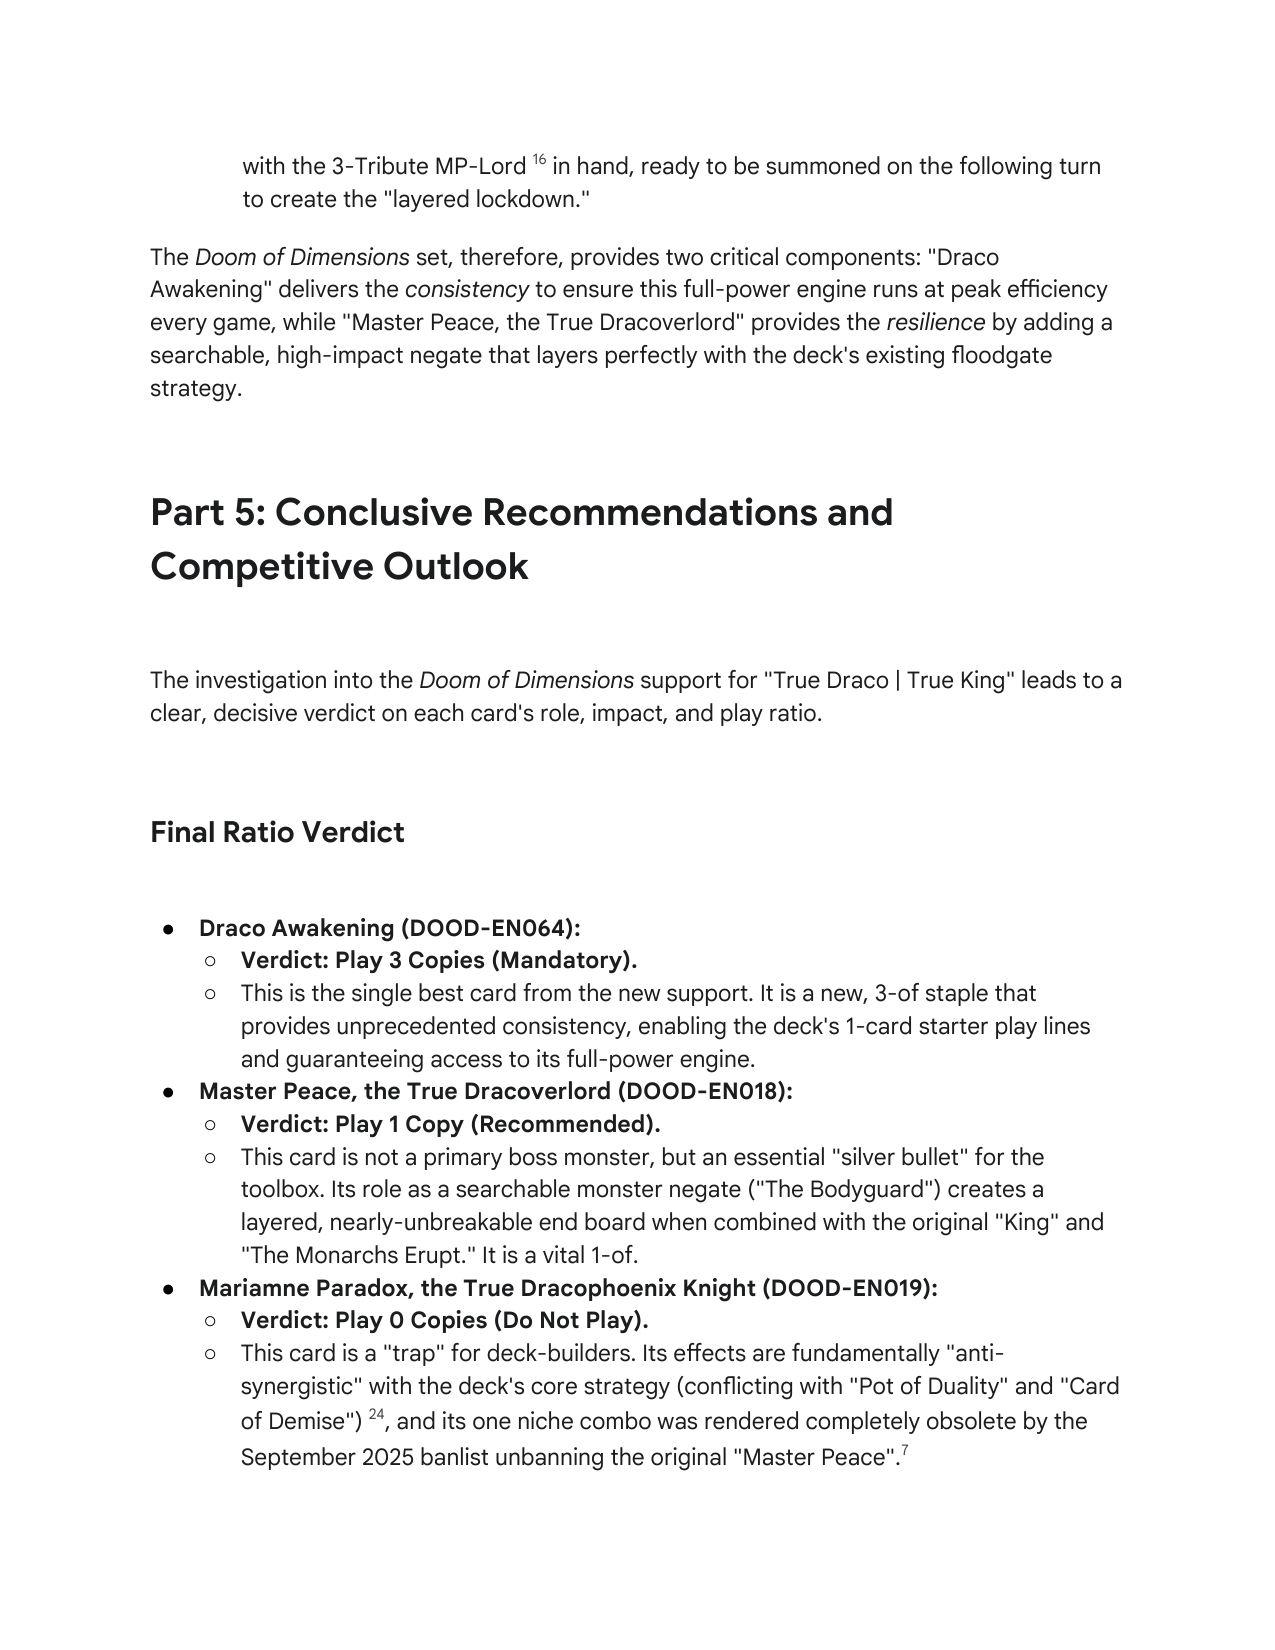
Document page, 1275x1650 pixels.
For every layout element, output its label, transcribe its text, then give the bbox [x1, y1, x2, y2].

list This card is a "trap" for deck-builders. Its effects are fundamentally "anti-synergistic" with the deck's core strategy (conflicting with "Pot of Duality" and "Card of Demise") 24, and its one niche combo was rendered completely obsolete by the September 2025 banlist unbanning the original "Master Peace".7 [203, 1339, 1125, 1472]
text The Doom of Dimensions set, therefore, provides two critical components: "Draco Awakening" delivers the consistency to ensure this full-power engine runs at peak efficiency every game, while "Master Peace, the True Dracoverlord" provides the resilience by adding a searchable, high-impact negate that layers perfectly with the deck's existing floodgate strategy. [150, 243, 1125, 403]
text The investigation into the Doom of Dimensions support for "True Draco | True King" leads to a clear, decisive verdict on each card's role, impact, and play ratio. [150, 667, 1125, 728]
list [205, 150, 1125, 214]
list This card is not a primary boss monster, but an essential "silver bullet" for the toolbox. Its role as a searchable monster negate ("The Bodyguard") creates a layered, nearly-unbreakable end board when combined with the original "King" and "The Monarchs Erupt." It is a vital 1-of. [203, 1143, 1125, 1270]
list This is the single best card from the new support. It is a new, 3-of staple that provides unprecedented consistency, enabling the deck's 1-card starter play lines and guaranteeing access to its full-power engine. [203, 979, 1125, 1074]
list Mariamne Paradox, the True Dracophoenix Knight (DOOD-EN019): [161, 1274, 1125, 1303]
subtitle Part 5: Conclusive Recommendations and Competitive Outlook [150, 489, 1125, 590]
list Verdict: Play 3 Copies (Mandatory). [203, 947, 1125, 976]
list Verdict: Play 1 Copy (Recommended). [203, 1110, 1125, 1139]
list Draco Awakening (DOOD-EN064): [161, 914, 1125, 943]
subtitle Final Ratio Verdict [150, 815, 1125, 851]
list Verdict: Play 0 Copies (Do Not Play). [203, 1307, 1125, 1335]
list Master Peace, the True Dracoverlord (DOOD-EN018): [161, 1078, 1125, 1106]
